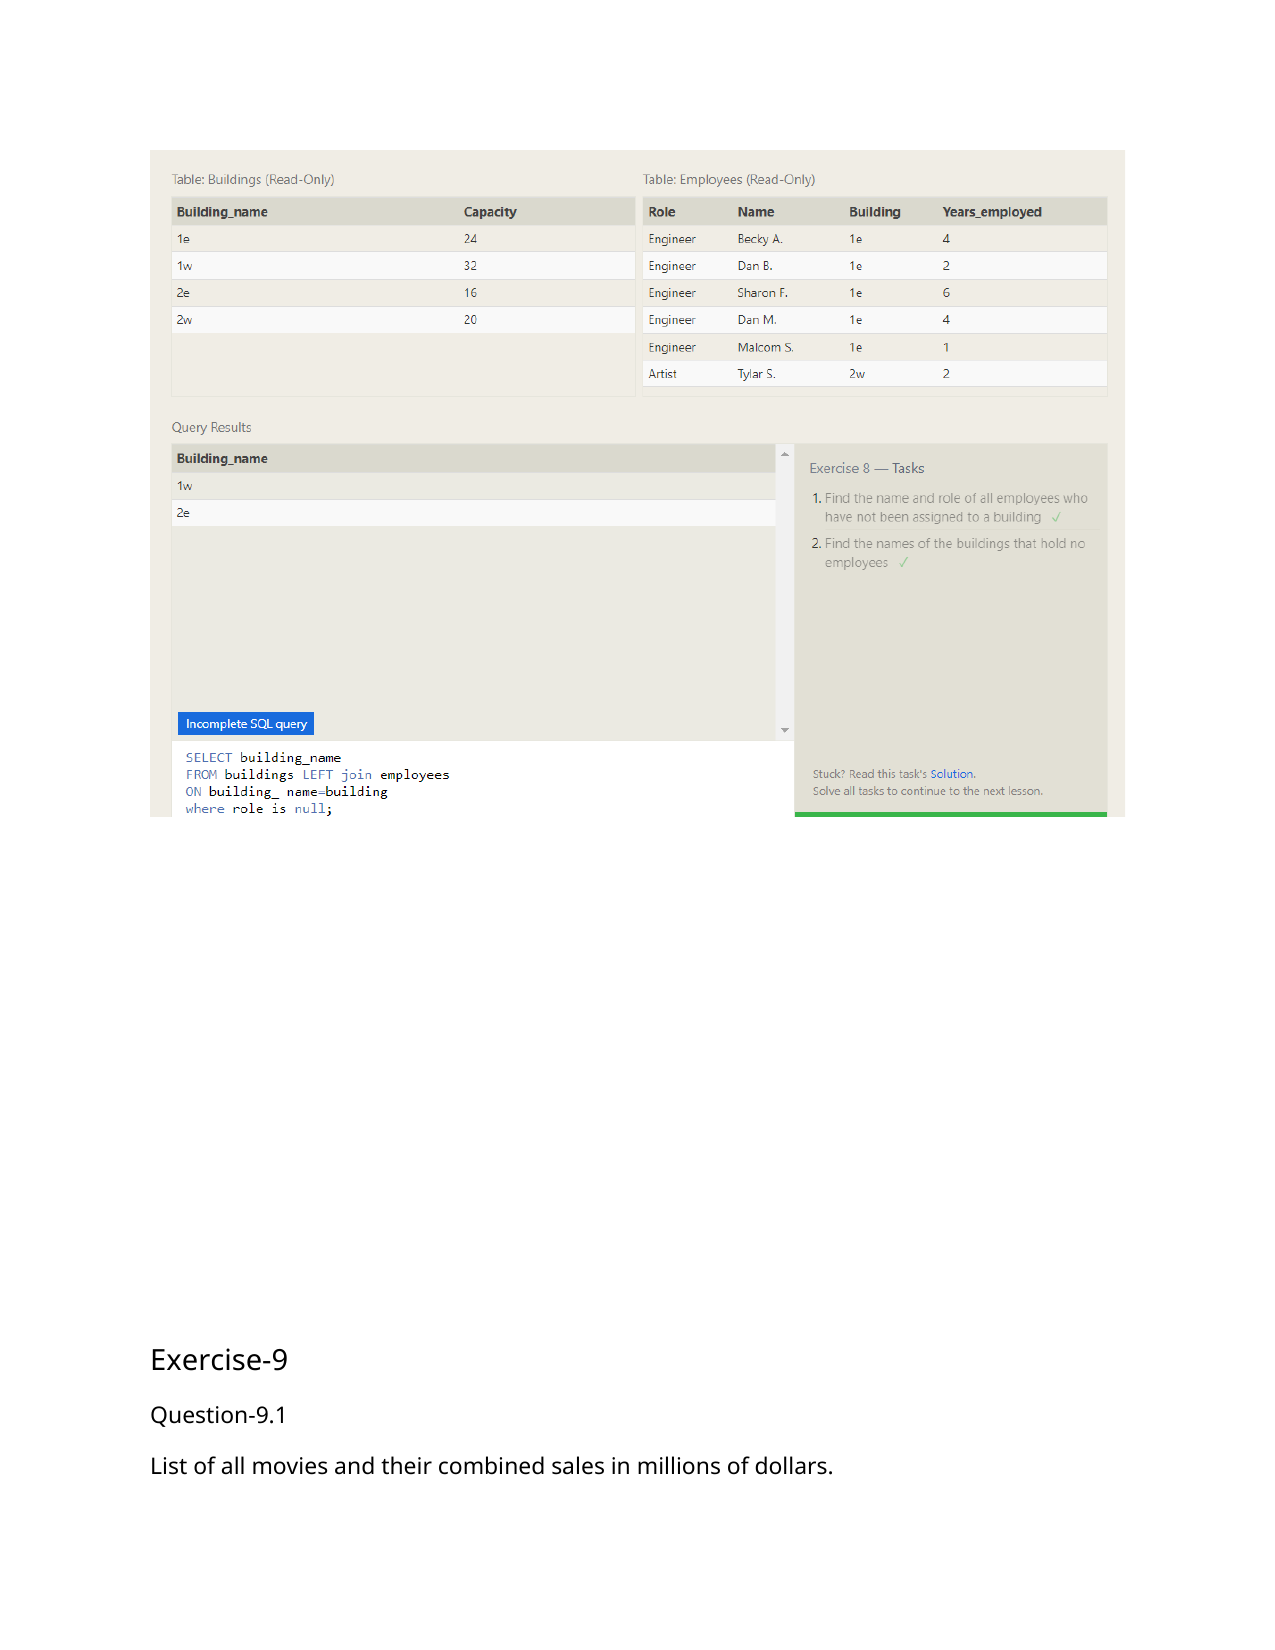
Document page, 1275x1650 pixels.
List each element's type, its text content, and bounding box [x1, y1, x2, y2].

text Question-9.1 [150, 1399, 1125, 1430]
text List of all movies and their combined sales in millions of dollars. [150, 1449, 1125, 1481]
text Exercise-9 [150, 1340, 1125, 1379]
picture [150, 150, 1125, 817]
